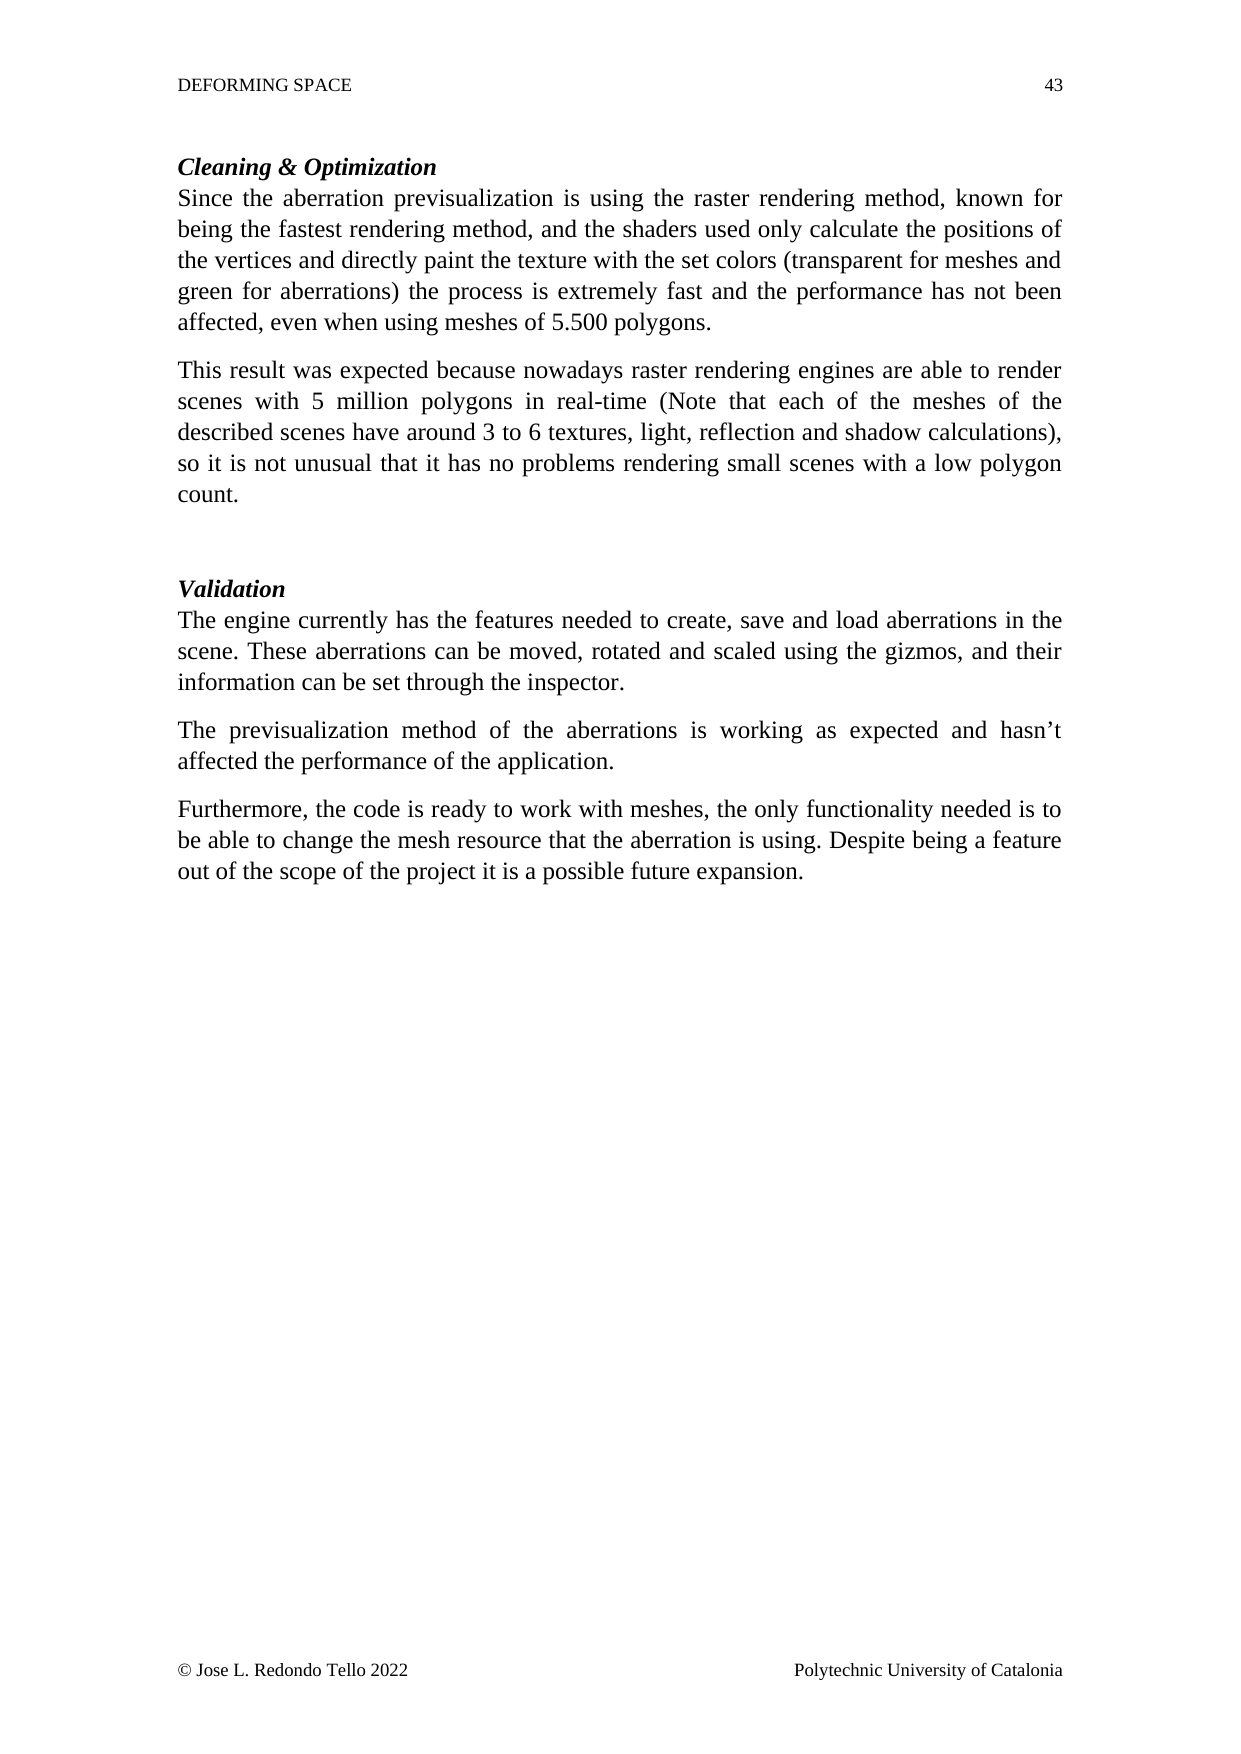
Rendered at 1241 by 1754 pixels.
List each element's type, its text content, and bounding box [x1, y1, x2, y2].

subtitle Validation [177, 574, 1063, 603]
text The previsualization method of the aberrations is working as expected and hasn’t affected the performance of the application. [177, 715, 1063, 775]
text The engine currently has the features needed to create, save and load aberrations in the scene. These aberrations can be moved, rotated and scaled using the gizmos, and their information can be set through the inspector. [177, 605, 1063, 696]
text This result was expected because nowadays raster rendering engines are able to render scenes with 5 million polygons in real-time (Note that each of the meshes of the described scenes have around 3 to 6 textures, light, reflection and shadow calculations), so it is not unusual that it has no problems rendering small scenes with a low polygon count. [177, 355, 1063, 508]
subtitle Cleaning & Optimization [177, 152, 1063, 181]
text Since the aberration previsualization is using the raster rendering method, known for being the fastest rendering method, and the shaders used only calculate the positions of the vertices and directly paint the texture with the set colors (transparent for meshes and green for aberrations) the process is extremely fast and the performance has not been affected, even when using meshes of 5.500 polygons. [177, 183, 1063, 336]
text Furthermore, the code is ready to work with meshes, the only functionality needed is to be able to change the mesh resource that the aberration is using. Despite being a feature out of the scope of the project it is a possible future expansion. [177, 794, 1063, 885]
